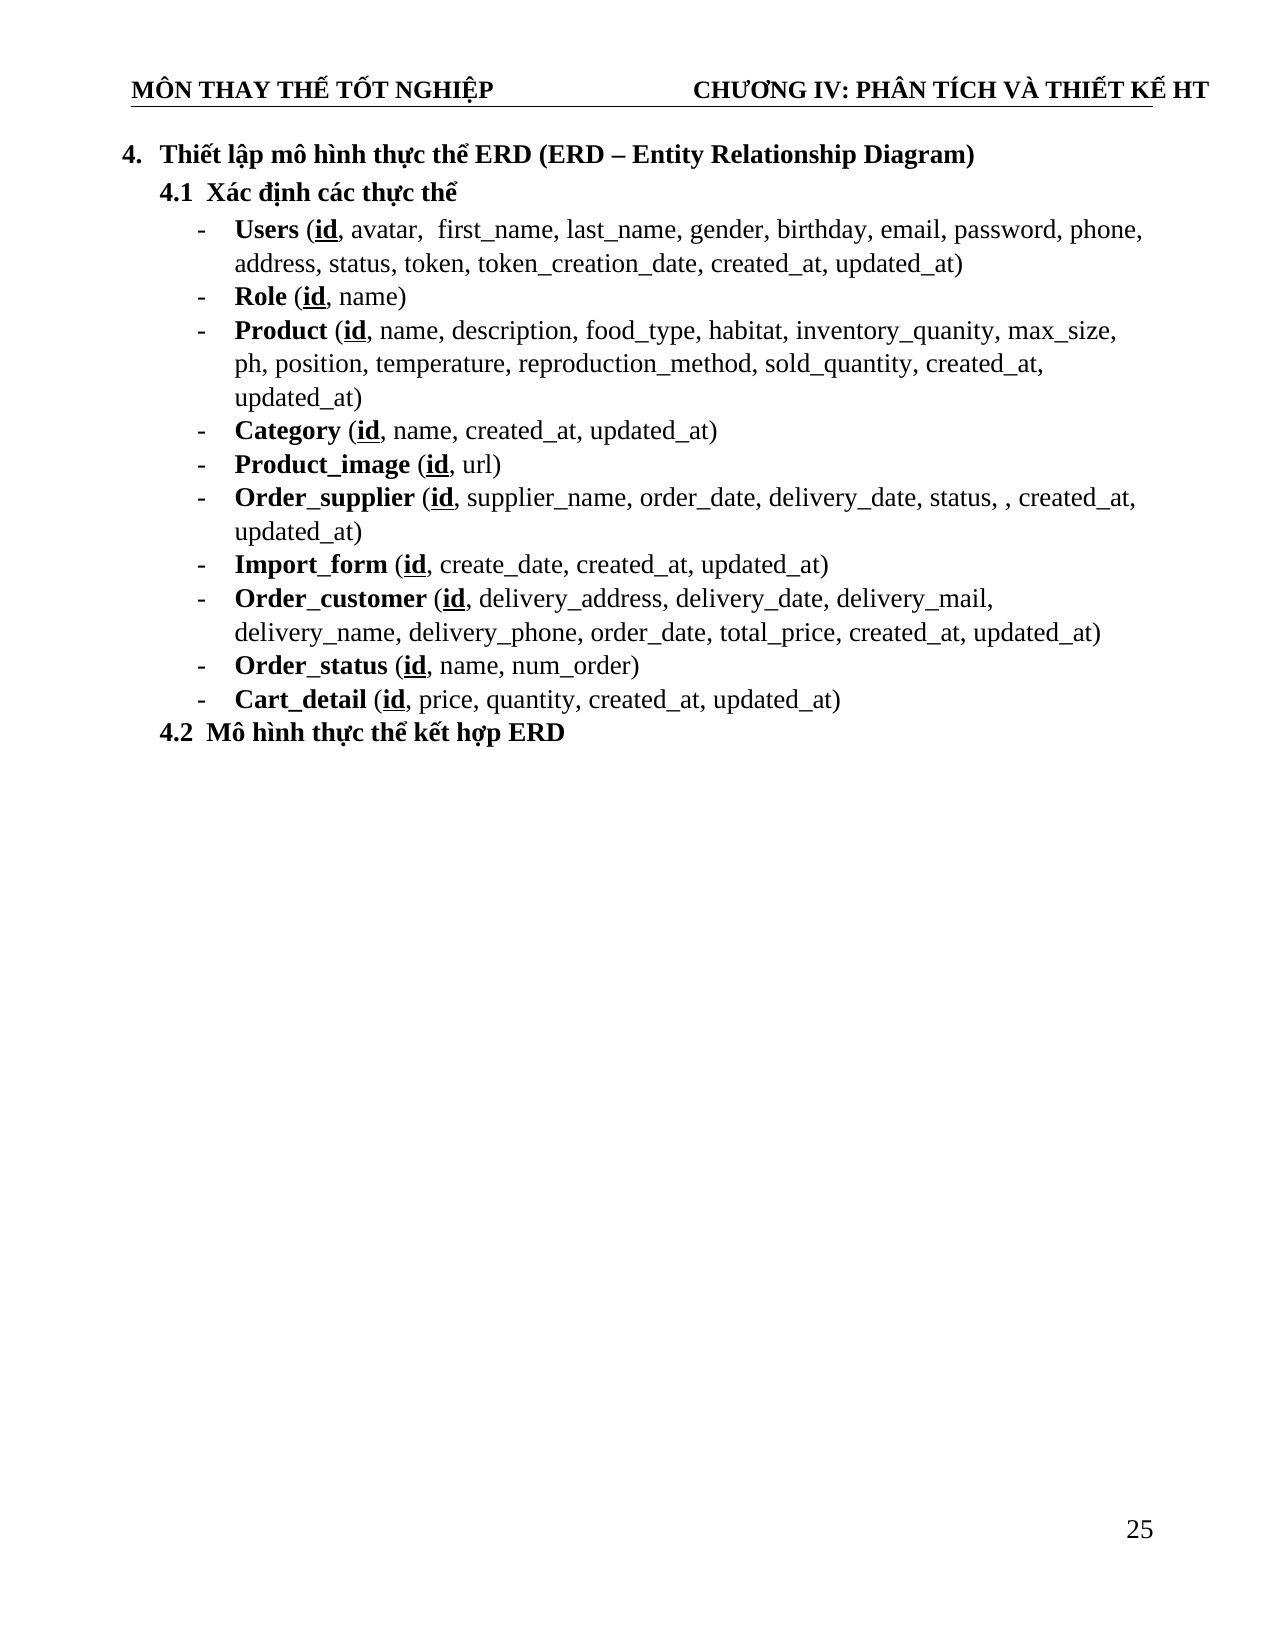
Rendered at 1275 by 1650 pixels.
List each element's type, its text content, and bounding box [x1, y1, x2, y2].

list Order_supplier (id, supplier_name, order_date, delivery_date, status, , created_at, updated_at) [197, 481, 1153, 546]
list Role (id, name) [197, 280, 1153, 311]
list Product (id, name, description, food_type, habitat, inventory_quanity, max_size, ph, position, temperature, reproduction_method, sold_quantity, created_at, updated_at) [197, 314, 1153, 412]
list Order_status (id, name, num_order) [197, 649, 1153, 680]
list Users (id, avatar, first_name, last_name, gender, birthday, email, password, phone, address, status, token, token_creation_date, created_at, updated_at) [197, 213, 1153, 278]
list Cart_detail (id, price, quantity, created_at, updated_at) [197, 683, 1153, 714]
list Product_image (id, url) [197, 448, 1153, 479]
list Order_customer (id, delivery_address, delivery_date, delivery_mail, delivery_name, delivery_phone, order_date, total_price, created_at, updated_at) [197, 582, 1153, 647]
list Thiết lập mô hình thực thể ERD (ERD – Entity Relationship Diagram) [122, 138, 1153, 170]
list Import_form (id, create_date, created_at, updated_at) [197, 548, 1153, 580]
list Category (id, name, created_at, updated_at) [197, 414, 1153, 446]
list Mô hình thực thể kết hợp ERD [159, 716, 1153, 747]
list Xác định các thực thể [159, 176, 1153, 207]
